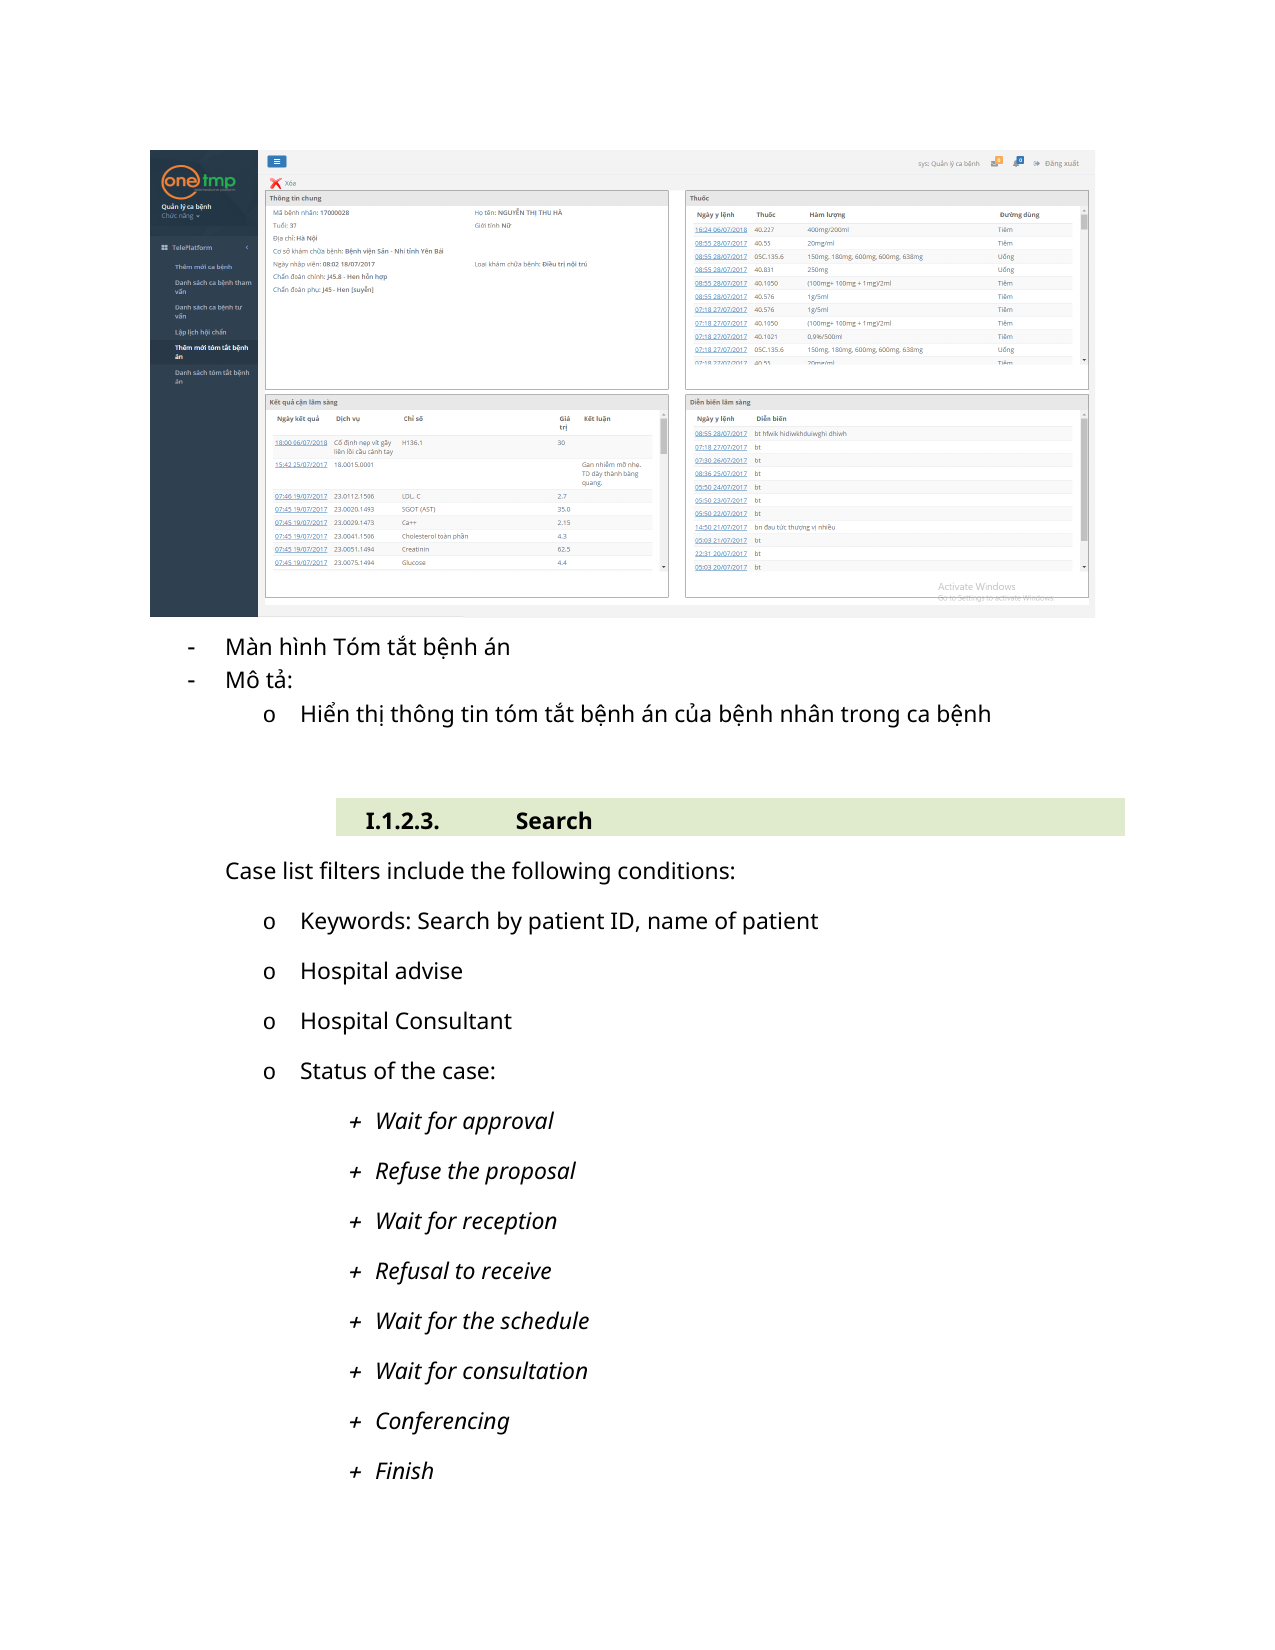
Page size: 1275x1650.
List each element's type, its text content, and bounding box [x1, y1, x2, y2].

list Hospital Consultant [262, 998, 1125, 1036]
list Hospital advise [262, 948, 1125, 986]
list Keywords: Search by patient ID, name of patient [262, 898, 1125, 936]
text Case list filters include the following conditions: [150, 848, 1125, 886]
list Mô tả: [187, 664, 1125, 696]
list Status of the case: [262, 1048, 1125, 1086]
list Conferencing [347, 1398, 1125, 1436]
list Hiển thị thông tin tóm tắt bệnh án của bệnh nhân trong ca bệnh [262, 698, 1125, 729]
list Wait for consultation [347, 1348, 1125, 1386]
list Wait for the schedule [347, 1298, 1125, 1336]
list Wait for approval [347, 1098, 1125, 1136]
subtitle Search [336, 798, 1125, 836]
list Wait for reception [347, 1198, 1125, 1236]
list Màn hình Tóm tắt bệnh án [187, 631, 1125, 662]
list Refuse the proposal [347, 1148, 1125, 1186]
list Refusal to receive [347, 1248, 1125, 1286]
list Finish [347, 1448, 1125, 1486]
picture [150, 150, 1096, 618]
